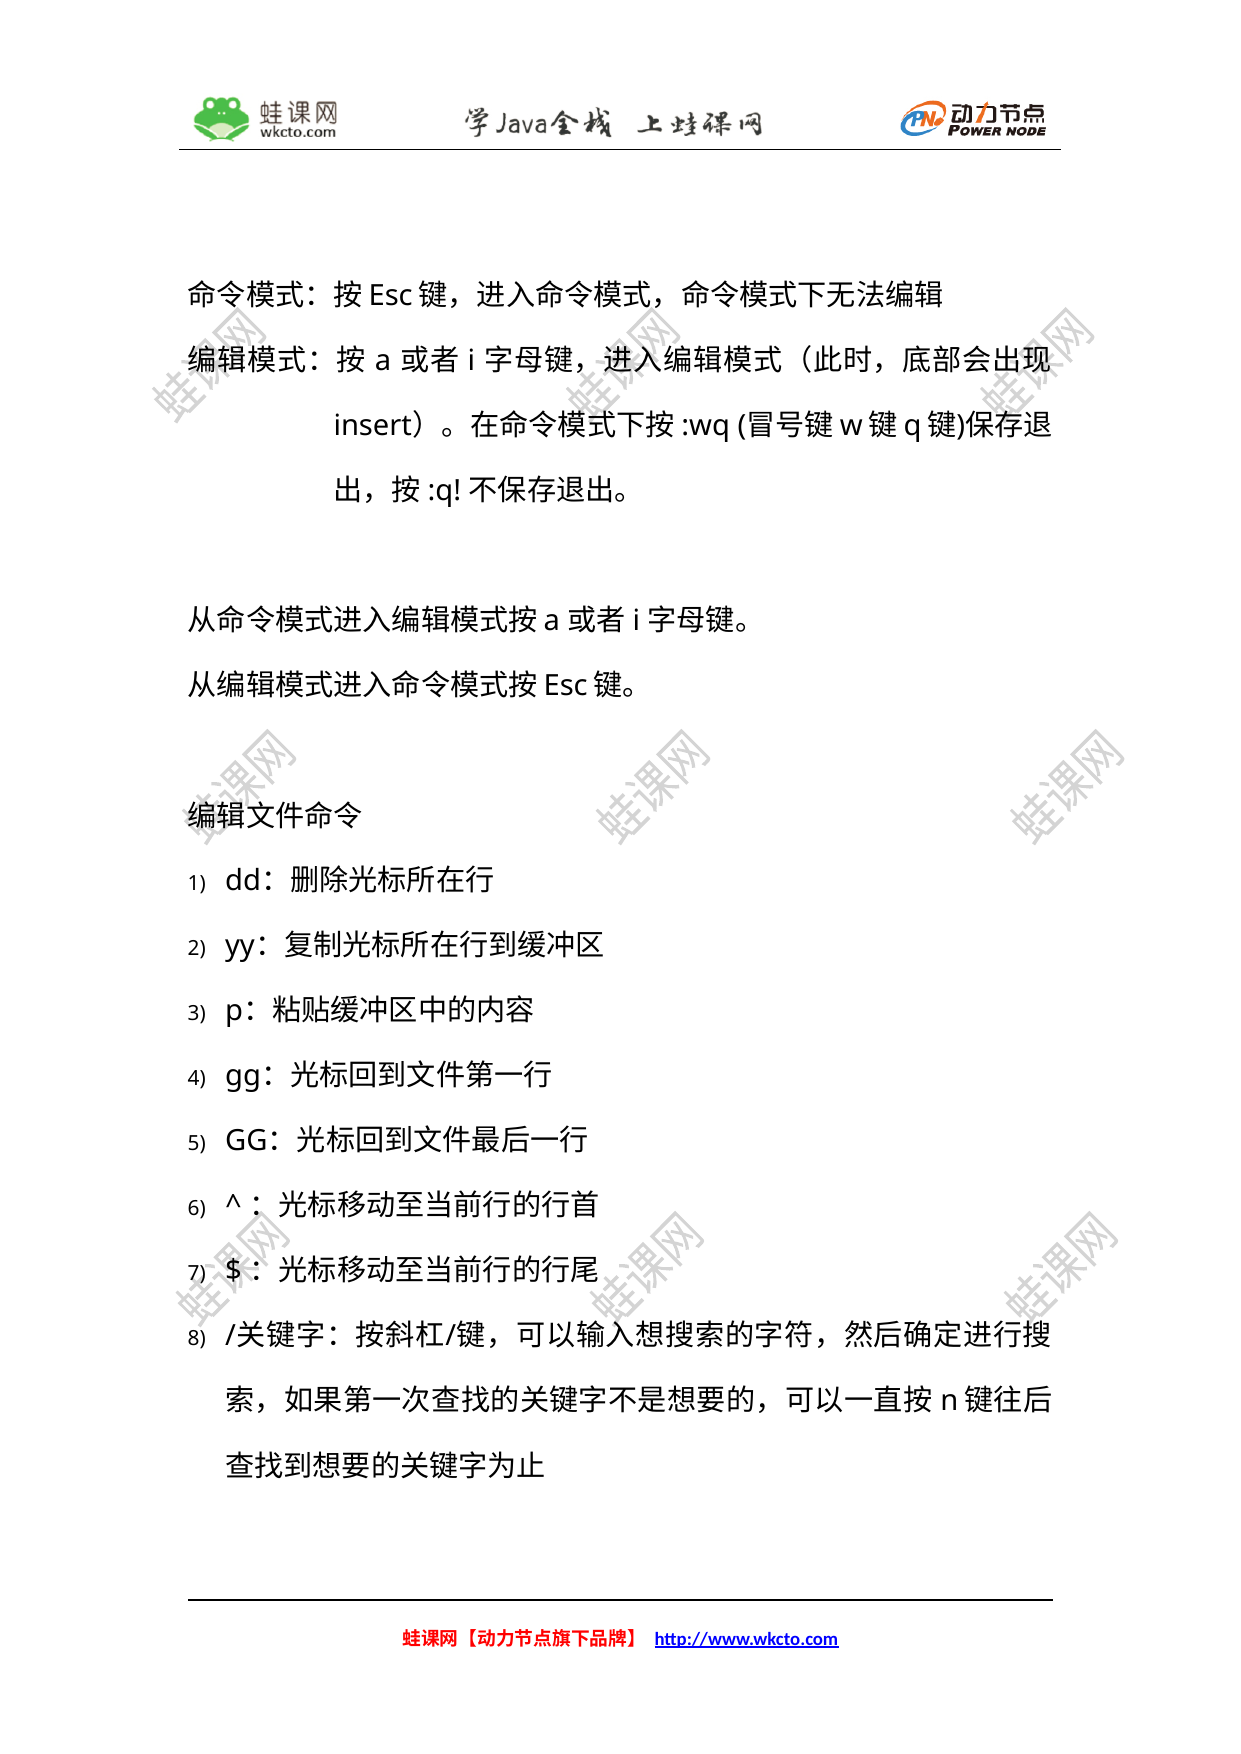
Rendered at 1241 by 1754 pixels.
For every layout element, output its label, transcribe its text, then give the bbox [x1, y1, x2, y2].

picture [187, 90, 1049, 147]
list /关键字：按斜杠/键，可以输入想搜索的字符，然后确定进行搜索，如果第一次查找的关键字不是想要的，可以一直按n键往后查找到想要的关键字为止 [187, 1301, 1053, 1496]
text 从编辑模式进入命令模式按Esc键。 [187, 651, 1053, 716]
list GG：光标回到文件最后一行 [187, 1106, 1053, 1171]
list $ ：光标移动至当前行的行尾 [187, 1236, 1053, 1301]
text 编辑文件命令 [187, 781, 1053, 846]
list yy：复制光标所在行到缓冲区 [187, 911, 1053, 976]
list p：粘贴缓冲区中的内容 [187, 976, 1053, 1041]
list gg：光标回到文件第一行 [187, 1041, 1053, 1106]
text 从命令模式进入编辑模式按a 或者 i 字母键。 [187, 586, 1053, 651]
list ^ ：光标移动至当前行的行首 [187, 1171, 1053, 1236]
text 命令模式：按Esc键，进入命令模式，命令模式下无法编辑 [187, 261, 1053, 326]
text 编辑模式：按 a 或者 i 字母键，进入编辑模式（此时，底部会出现insert）。在命令模式下按 :wq (冒号键w键q键)保存退出，按 :q! 不保存退出。 [187, 326, 1053, 521]
list dd：删除光标所在行 [187, 846, 1053, 911]
